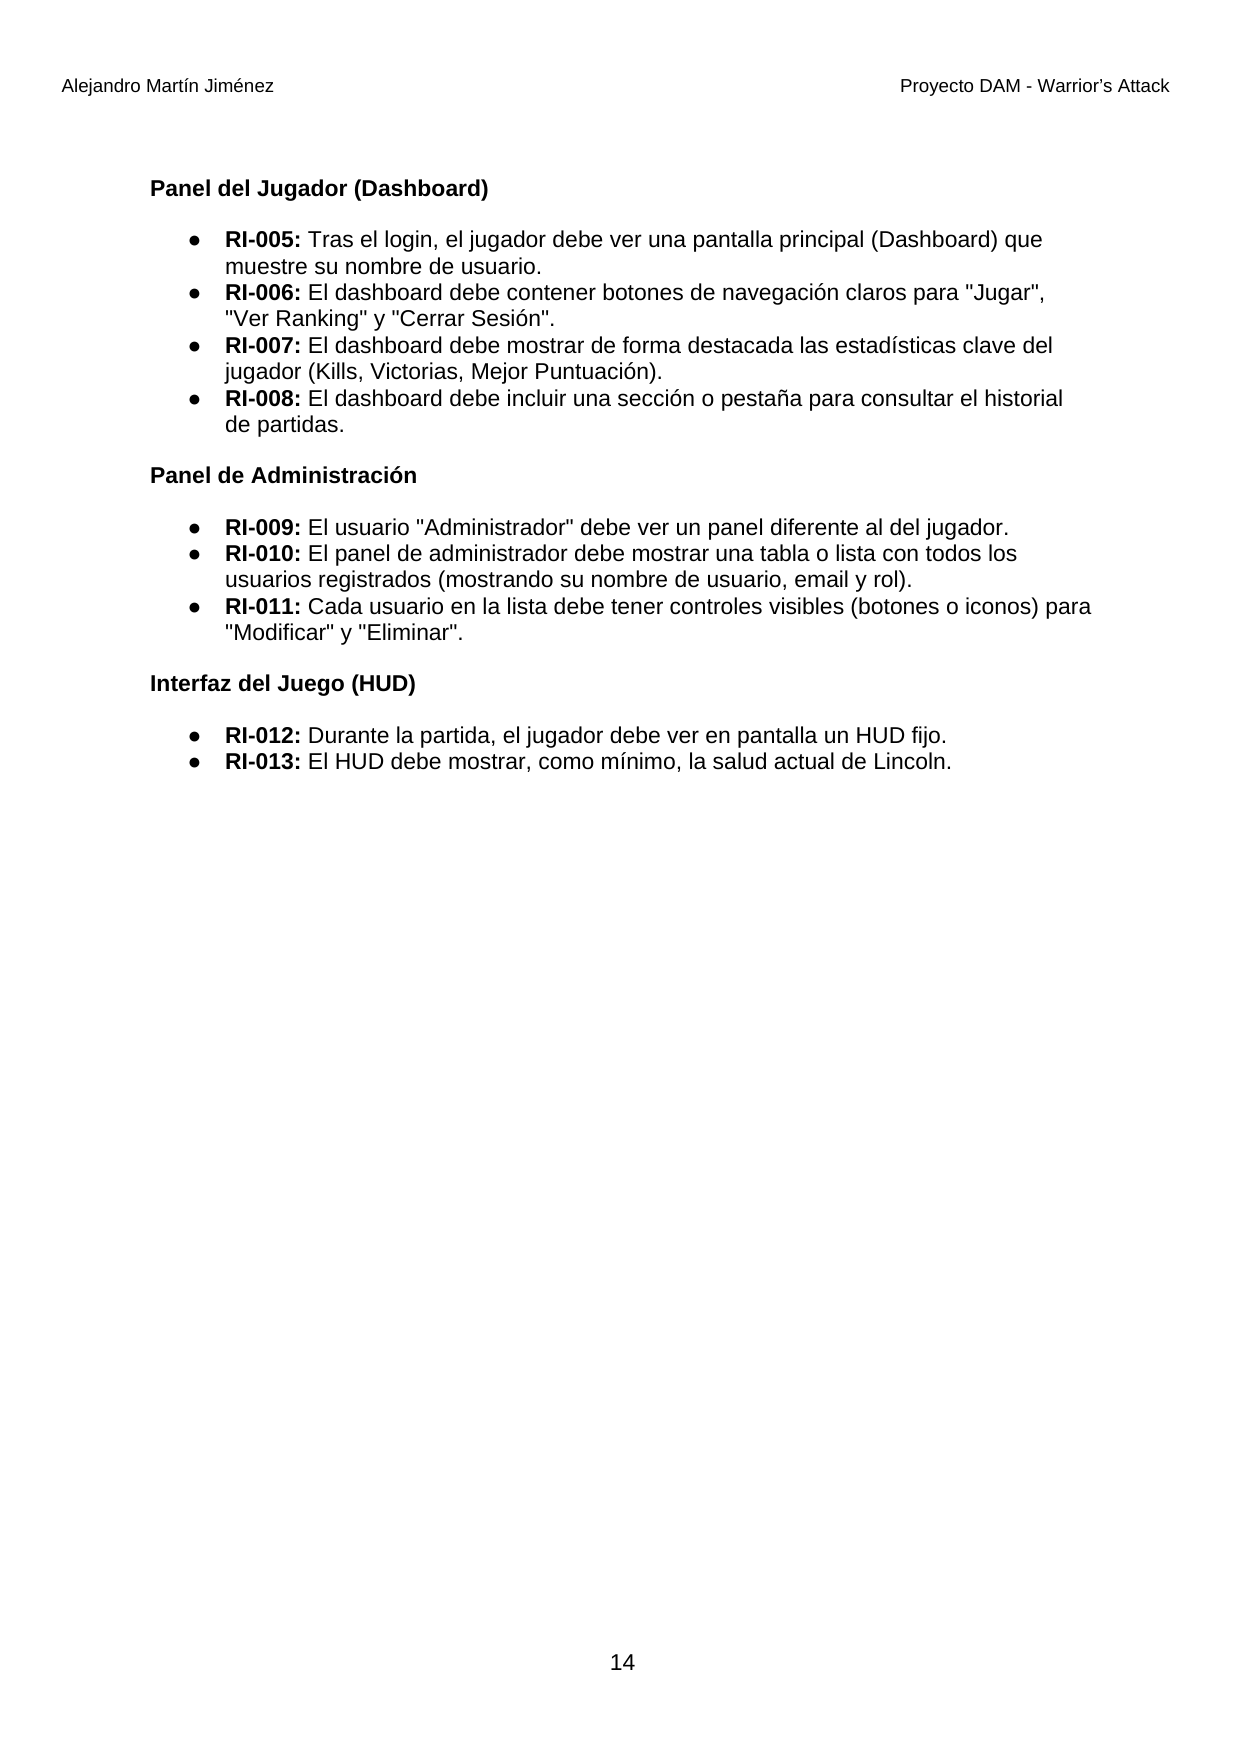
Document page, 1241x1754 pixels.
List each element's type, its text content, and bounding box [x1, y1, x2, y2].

text Panel del Jugador (Dashboard) [150, 175, 1094, 201]
list RI-005: Tras el login, el jugador debe ver una pantalla principal (Dashboard) que muestre su nombre de usuario. [187, 226, 1094, 279]
list RI-007: El dashboard debe mostrar de forma destacada las estadísticas clave del jugador (Kills, Victorias, Mejor Puntuación). [187, 332, 1094, 384]
list RI-008: El dashboard debe incluir una sección o pestaña para consultar el historial de partidas. [187, 384, 1094, 437]
list RI-009: El usuario "Administrador" debe ver un panel diferente al del jugador. [187, 513, 1094, 540]
list RI-011: Cada usuario en la lista debe tener controles visibles (botones o iconos) para "Modificar" y "Eliminar". [187, 593, 1094, 645]
text Interfaz del Juego (HUD) [150, 670, 1094, 697]
text Panel de Administración [150, 462, 1094, 488]
list RI-012: Durante la partida, el jugador debe ver en pantalla un HUD fijo. [187, 722, 1094, 748]
list RI-010: El panel de administrador debe mostrar una tabla o lista con todos los usuarios registrados (mostrando su nombre de usuario, email y rol). [187, 540, 1094, 593]
list RI-006: El dashboard debe contener botones de navegación claros para "Jugar", "Ver Ranking" y "Cerrar Sesión". [187, 279, 1094, 332]
list RI-013: El HUD debe mostrar, como mínimo, la salud actual de Lincoln. [187, 748, 1094, 774]
